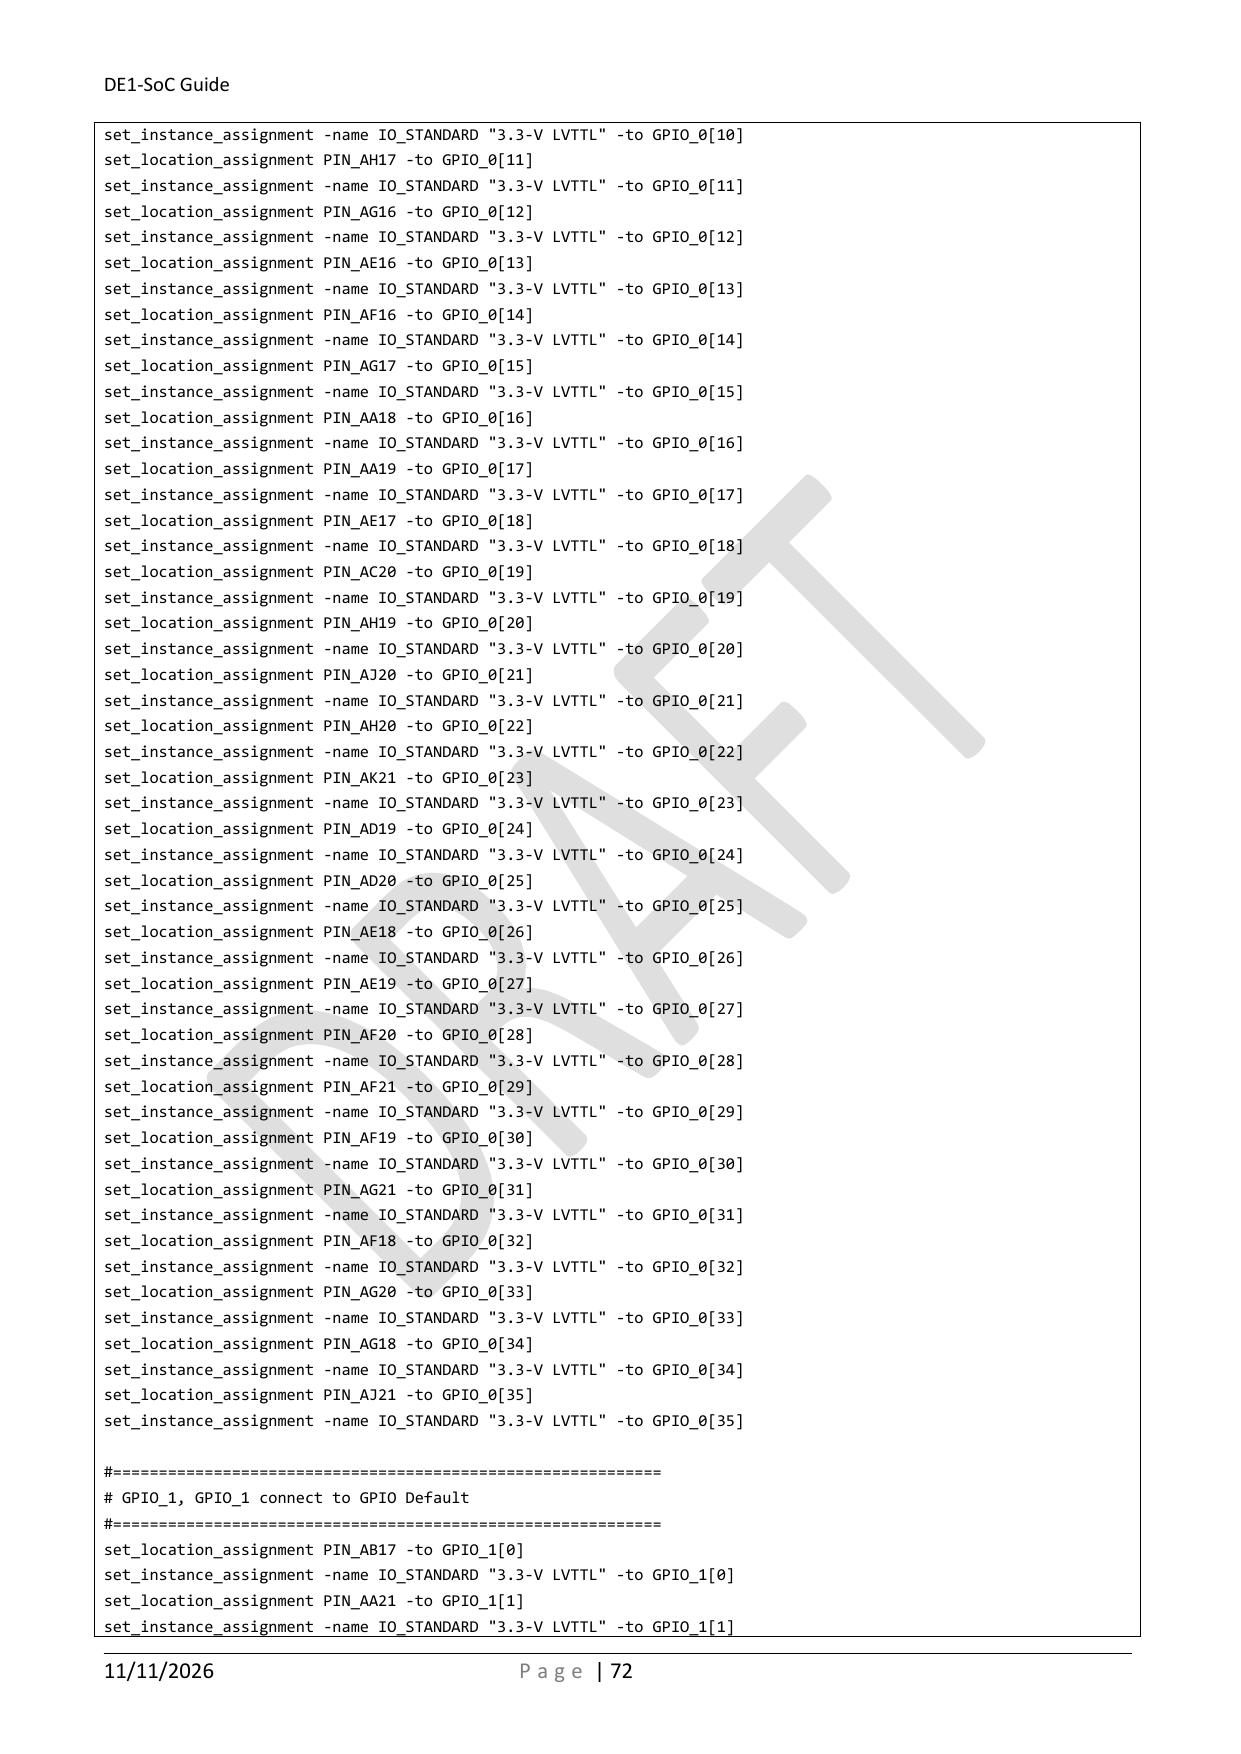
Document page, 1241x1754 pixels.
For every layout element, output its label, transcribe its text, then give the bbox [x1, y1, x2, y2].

text set_location_assignment PIN_AD19 -to GPIO_0[24] [95, 816, 1140, 839]
text set_location_assignment PIN_AE19 -to GPIO_0[27] [95, 971, 1140, 993]
text set_location_assignment PIN_AG16 -to GPIO_0[12] [95, 199, 1140, 221]
text #============================================================ [95, 1511, 1140, 1534]
text set_location_assignment PIN_AD20 -to GPIO_0[25] [95, 868, 1140, 890]
text set_location_assignment PIN_AF18 -to GPIO_0[32] [95, 1228, 1140, 1251]
text set_instance_assignment -name IO_STANDARD "3.3-V LVTTL" -to GPIO_0[26] [95, 945, 1140, 968]
text set_instance_assignment -name IO_STANDARD "3.3-V LVTTL" -to GPIO_0[33] [95, 1305, 1140, 1328]
text set_location_assignment PIN_AF19 -to GPIO_0[30] [95, 1125, 1140, 1148]
text set_instance_assignment -name IO_STANDARD "3.3-V LVTTL" -to GPIO_0[16] [95, 430, 1140, 453]
text set_instance_assignment -name IO_STANDARD "3.3-V LVTTL" -to GPIO_0[30] [95, 1151, 1140, 1173]
text set_location_assignment PIN_AG20 -to GPIO_0[33] [95, 1279, 1140, 1302]
text set_instance_assignment -name IO_STANDARD "3.3-V LVTTL" -to GPIO_0[15] [95, 379, 1140, 402]
text set_instance_assignment -name IO_STANDARD "3.3-V LVTTL" -to GPIO_1[0] [95, 1562, 1140, 1585]
text set_instance_assignment -name IO_STANDARD "3.3-V LVTTL" -to GPIO_0[19] [95, 585, 1140, 607]
text set_instance_assignment -name IO_STANDARD "3.3-V LVTTL" -to GPIO_0[28] [95, 1048, 1140, 1071]
text set_location_assignment PIN_AJ20 -to GPIO_0[21] [95, 662, 1140, 684]
text set_location_assignment PIN_AA19 -to GPIO_0[17] [95, 456, 1140, 479]
text set_instance_assignment -name IO_STANDARD "3.3-V LVTTL" -to GPIO_0[25] [95, 893, 1140, 916]
text set_instance_assignment -name IO_STANDARD "3.3-V LVTTL" -to GPIO_0[29] [95, 1099, 1140, 1122]
text set_instance_assignment -name IO_STANDARD "3.3-V LVTTL" -to GPIO_0[32] [95, 1254, 1140, 1276]
text set_instance_assignment -name IO_STANDARD "3.3-V LVTTL" -to GPIO_0[24] [95, 842, 1140, 865]
text set_location_assignment PIN_AH17 -to GPIO_0[11] [95, 147, 1140, 170]
text set_location_assignment PIN_AG18 -to GPIO_0[34] [95, 1331, 1140, 1353]
text #============================================================ [95, 1459, 1140, 1482]
text set_location_assignment PIN_AA21 -to GPIO_1[1] [95, 1588, 1140, 1611]
text set_instance_assignment -name IO_STANDARD "3.3-V LVTTL" -to GPIO_0[35] [95, 1408, 1140, 1431]
text set_instance_assignment -name IO_STANDARD "3.3-V LVTTL" -to GPIO_0[17] [95, 482, 1140, 504]
text set_instance_assignment -name IO_STANDARD "3.3-V LVTTL" -to GPIO_0[21] [95, 688, 1140, 710]
text set_instance_assignment -name IO_STANDARD "3.3-V LVTTL" -to GPIO_0[18] [95, 533, 1140, 556]
text set_instance_assignment -name IO_STANDARD "3.3-V LVTTL" -to GPIO_0[31] [95, 1202, 1140, 1225]
text set_instance_assignment -name IO_STANDARD "3.3-V LVTTL" -to GPIO_0[13] [95, 276, 1140, 299]
text set_location_assignment PIN_AH20 -to GPIO_0[22] [95, 713, 1140, 736]
text set_location_assignment PIN_AH19 -to GPIO_0[20] [95, 611, 1140, 633]
text set_instance_assignment -name IO_STANDARD "3.3-V LVTTL" -to GPIO_0[23] [95, 791, 1140, 813]
text set_instance_assignment -name IO_STANDARD "3.3-V LVTTL" -to GPIO_0[22] [95, 739, 1140, 762]
text set_instance_assignment -name IO_STANDARD "3.3-V LVTTL" -to GPIO_0[12] [95, 224, 1140, 247]
text set_instance_assignment -name IO_STANDARD "3.3-V LVTTL" -to GPIO_1[1] [95, 1614, 1140, 1636]
text set_instance_assignment -name IO_STANDARD "3.3-V LVTTL" -to GPIO_0[14] [95, 327, 1140, 350]
text set_location_assignment PIN_AC20 -to GPIO_0[19] [95, 559, 1140, 582]
text set_location_assignment PIN_AE17 -to GPIO_0[18] [95, 508, 1140, 530]
text set_location_assignment PIN_AA18 -to GPIO_0[16] [95, 405, 1140, 427]
text set_instance_assignment -name IO_STANDARD "3.3-V LVTTL" -to GPIO_0[10] [95, 123, 1140, 144]
text set_location_assignment PIN_AB17 -to GPIO_1[0] [95, 1537, 1140, 1559]
text set_location_assignment PIN_AE18 -to GPIO_0[26] [95, 919, 1140, 942]
text set_location_assignment PIN_AF16 -to GPIO_0[14] [95, 302, 1140, 324]
text set_location_assignment PIN_AJ21 -to GPIO_0[35] [95, 1382, 1140, 1405]
text set_instance_assignment -name IO_STANDARD "3.3-V LVTTL" -to GPIO_0[34] [95, 1357, 1140, 1379]
text set_instance_assignment -name IO_STANDARD "3.3-V LVTTL" -to GPIO_0[27] [95, 996, 1140, 1019]
text set_location_assignment PIN_AF21 -to GPIO_0[29] [95, 1074, 1140, 1096]
text set_location_assignment PIN_AG21 -to GPIO_0[31] [95, 1177, 1140, 1199]
text set_instance_assignment -name IO_STANDARD "3.3-V LVTTL" -to GPIO_0[20] [95, 636, 1140, 659]
text set_location_assignment PIN_AF20 -to GPIO_0[28] [95, 1022, 1140, 1045]
text set_location_assignment PIN_AG17 -to GPIO_0[15] [95, 353, 1140, 376]
text # GPIO_1, GPIO_1 connect to GPIO Default [95, 1485, 1140, 1508]
text set_instance_assignment -name IO_STANDARD "3.3-V LVTTL" -to GPIO_0[11] [95, 173, 1140, 196]
text set_location_assignment PIN_AK21 -to GPIO_0[23] [95, 765, 1140, 787]
text set_location_assignment PIN_AE16 -to GPIO_0[13] [95, 250, 1140, 273]
